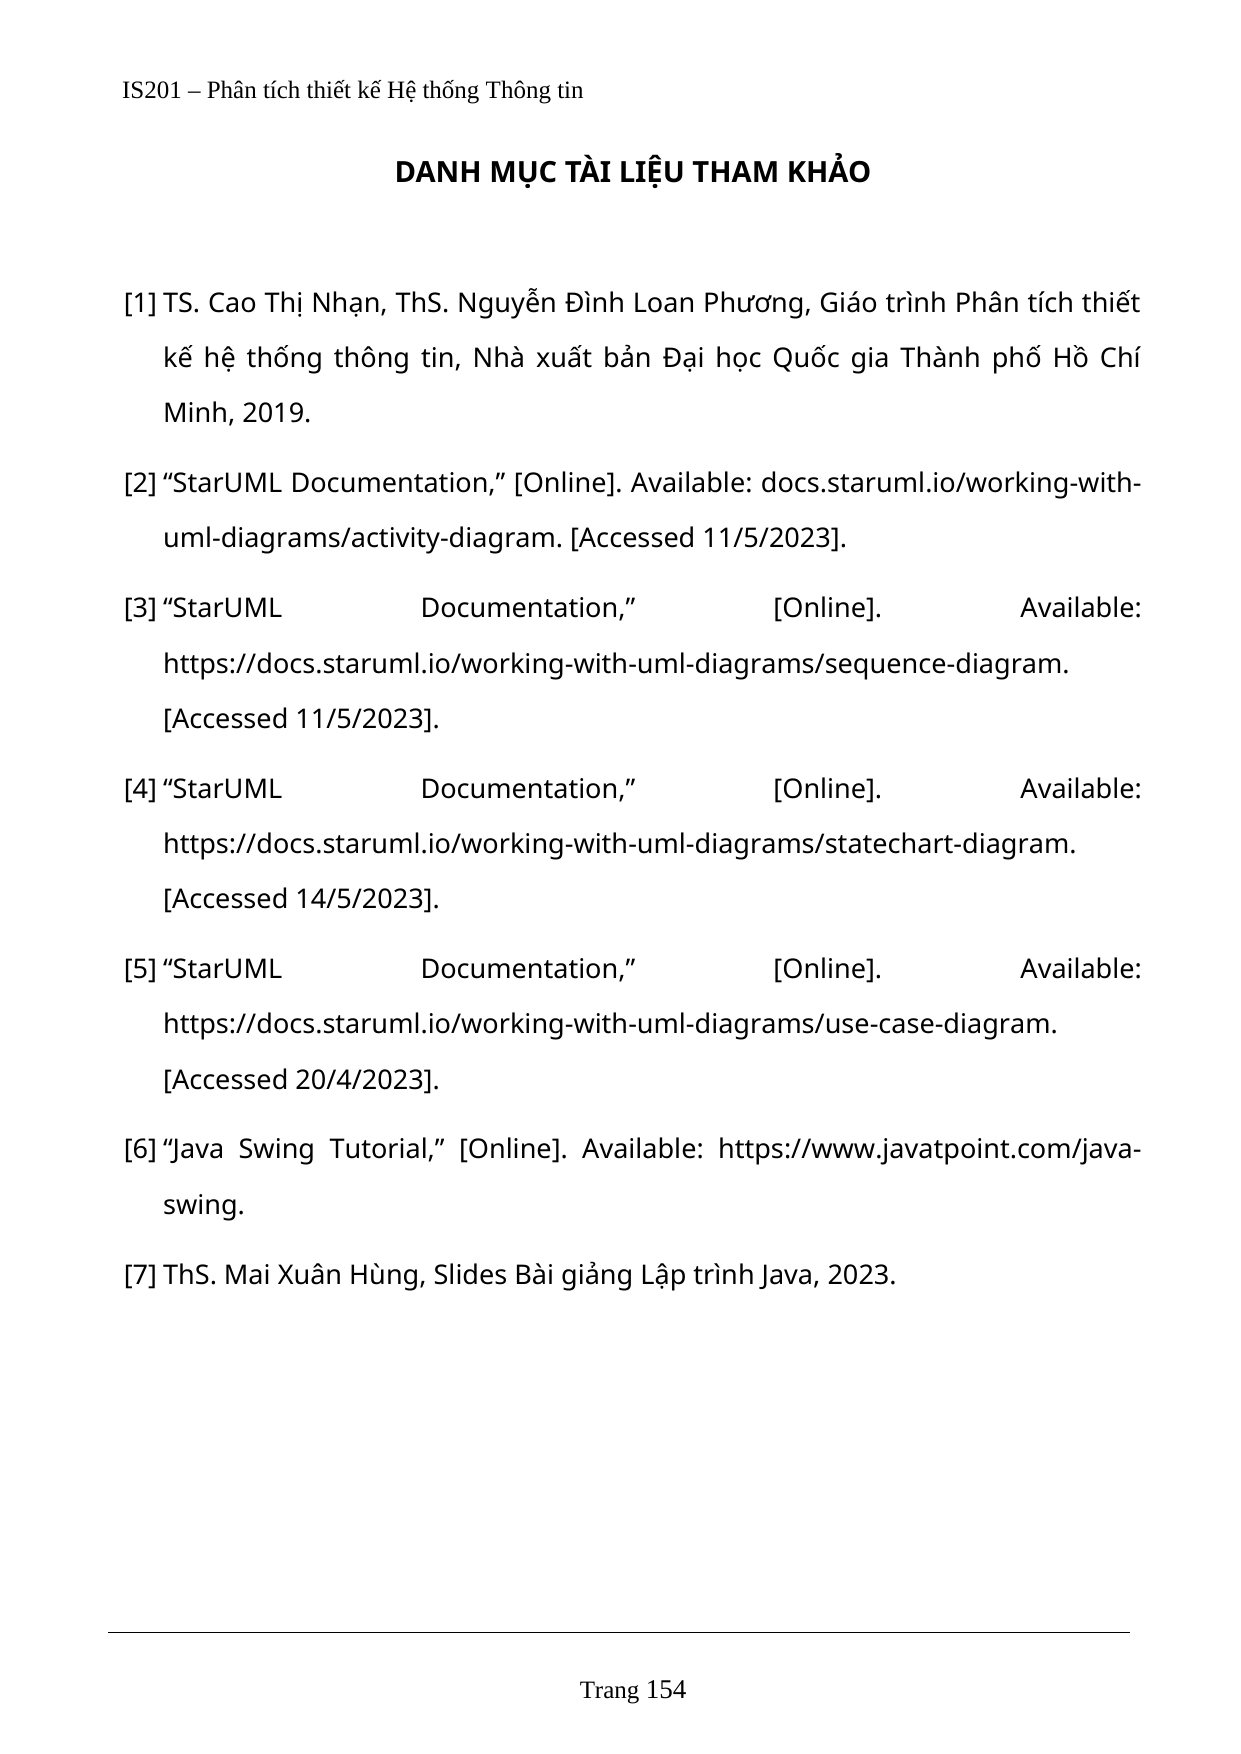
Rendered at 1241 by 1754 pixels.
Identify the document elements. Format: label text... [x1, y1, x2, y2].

subtitle DANH MỤC TÀI LIỆU THAM KHẢO [122, 151, 1144, 191]
